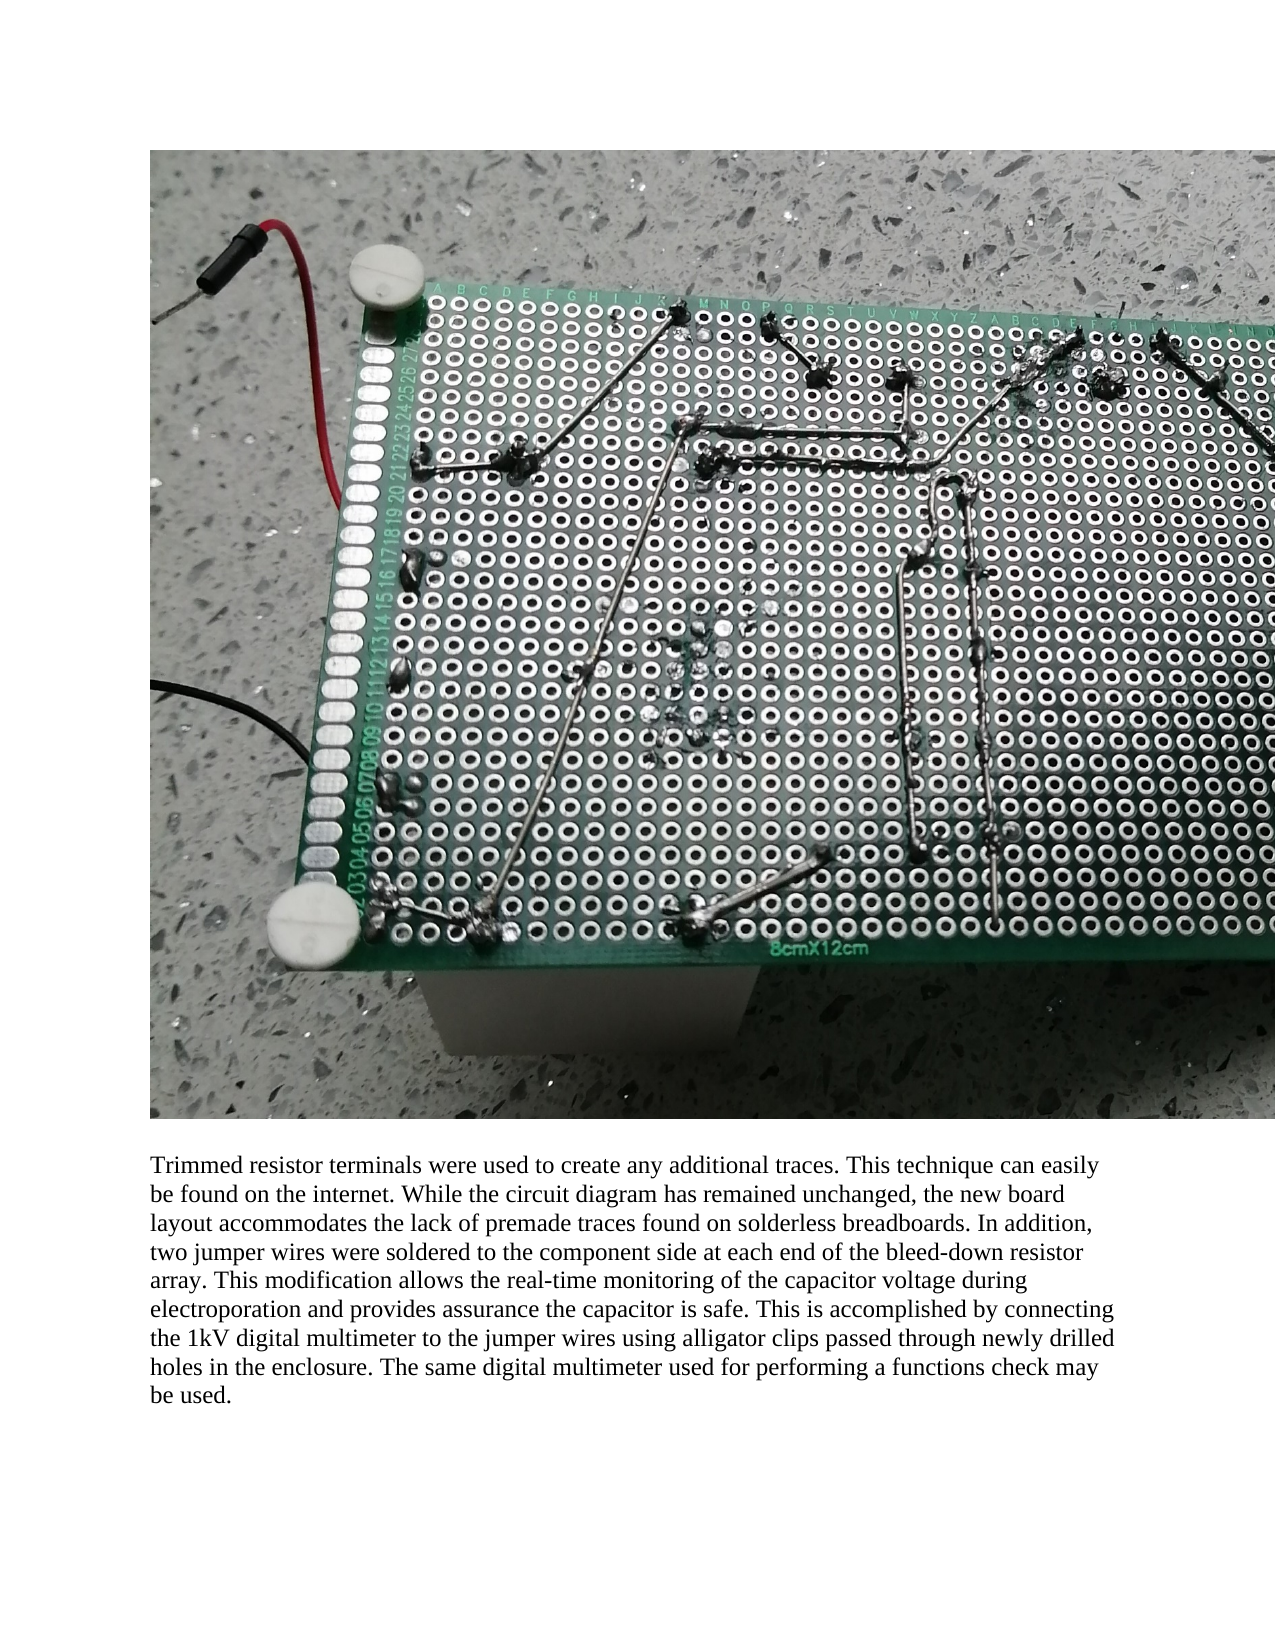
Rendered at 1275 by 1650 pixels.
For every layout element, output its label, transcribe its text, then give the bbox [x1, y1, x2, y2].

text Trimmed resistor terminals were used to create any additional traces. This technique can easily be found on the internet. While the circuit diagram has remained unchanged, the new board layout accommodates the lack of premade traces found on solderless breadboards. In addition, two jumper wires were soldered to the component side at each end of the bleed-down resistor array. This modification allows the real-time monitoring of the capacitor voltage during electroporation and provides assurance the capacitor is safe. This is accomplished by connecting the 1kV digital multimeter to the jumper wires using alligator clips passed through newly drilled holes in the enclosure. The same digital multimeter used for performing a functions check may be used. [150, 1150, 1125, 1409]
picture [150, 150, 1275, 1119]
